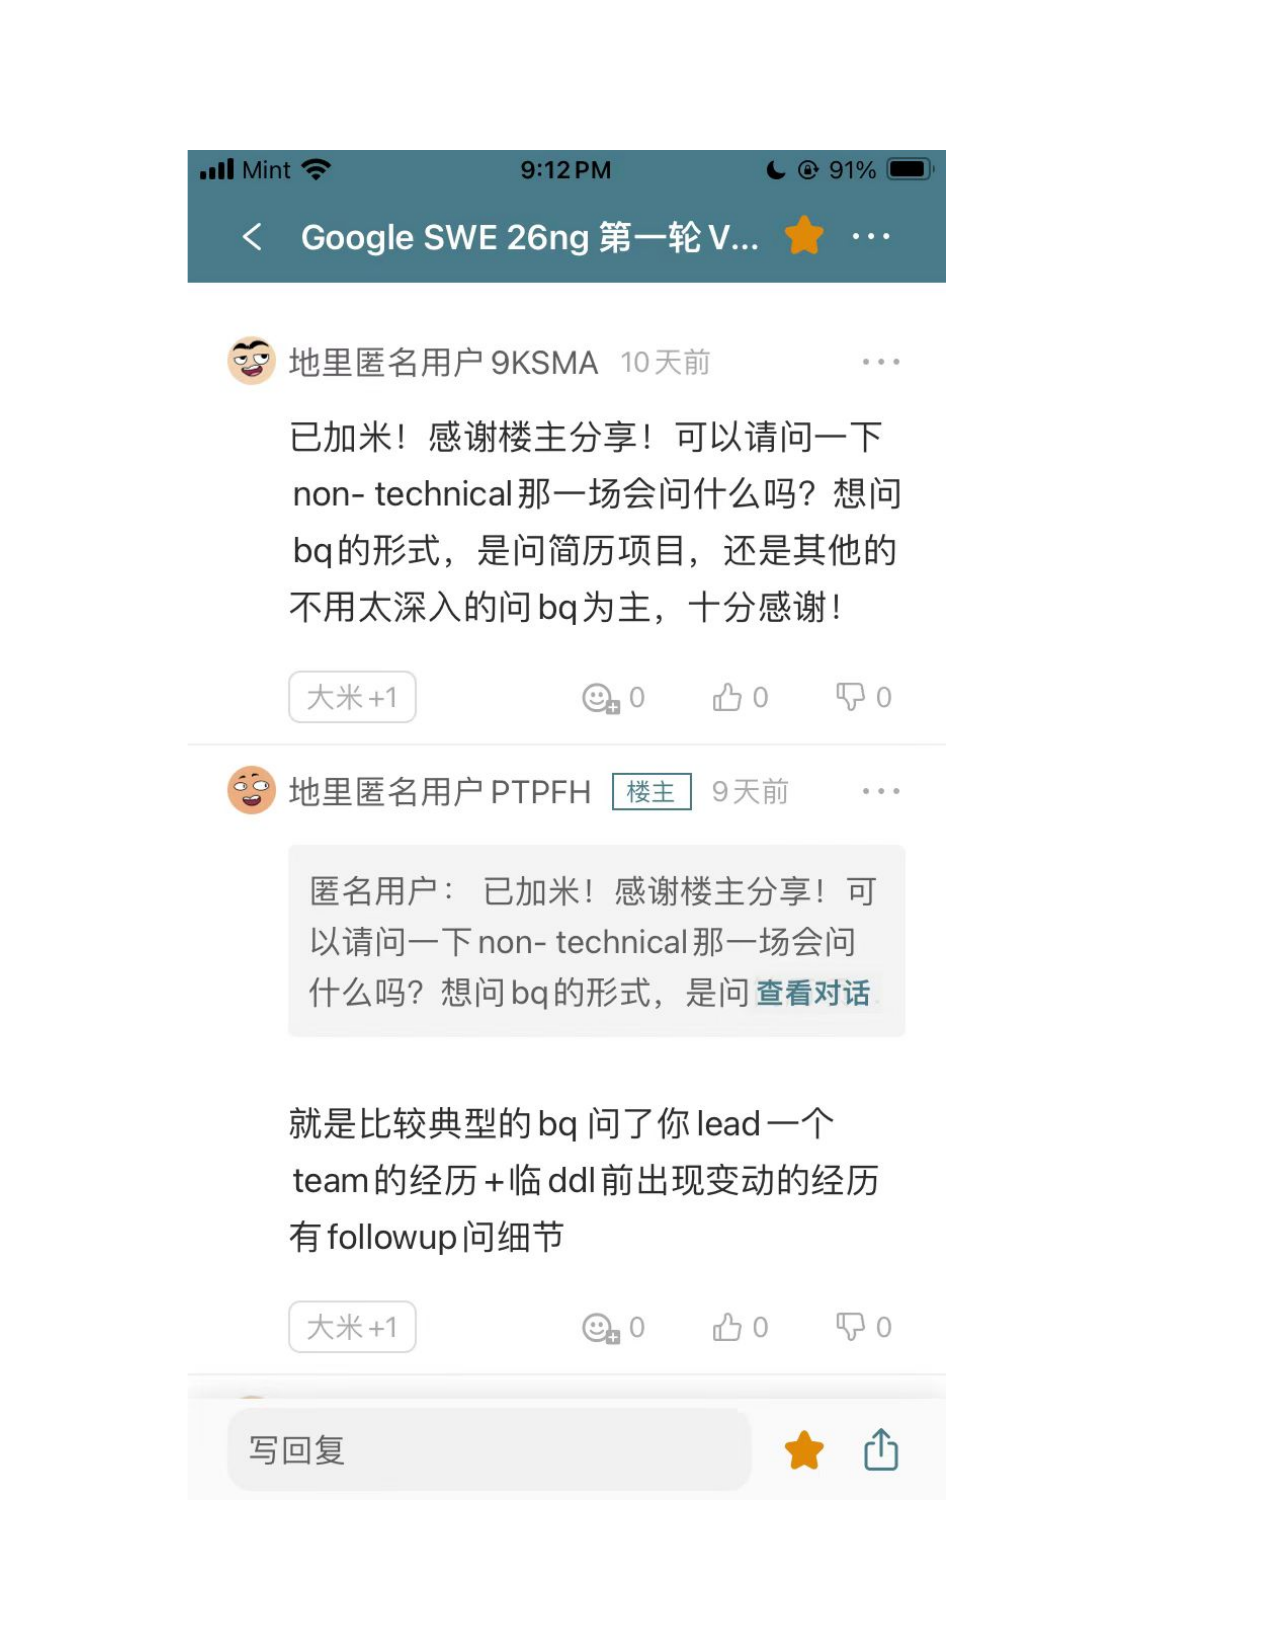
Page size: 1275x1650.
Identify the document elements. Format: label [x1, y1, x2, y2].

picture [187, 150, 946, 1500]
